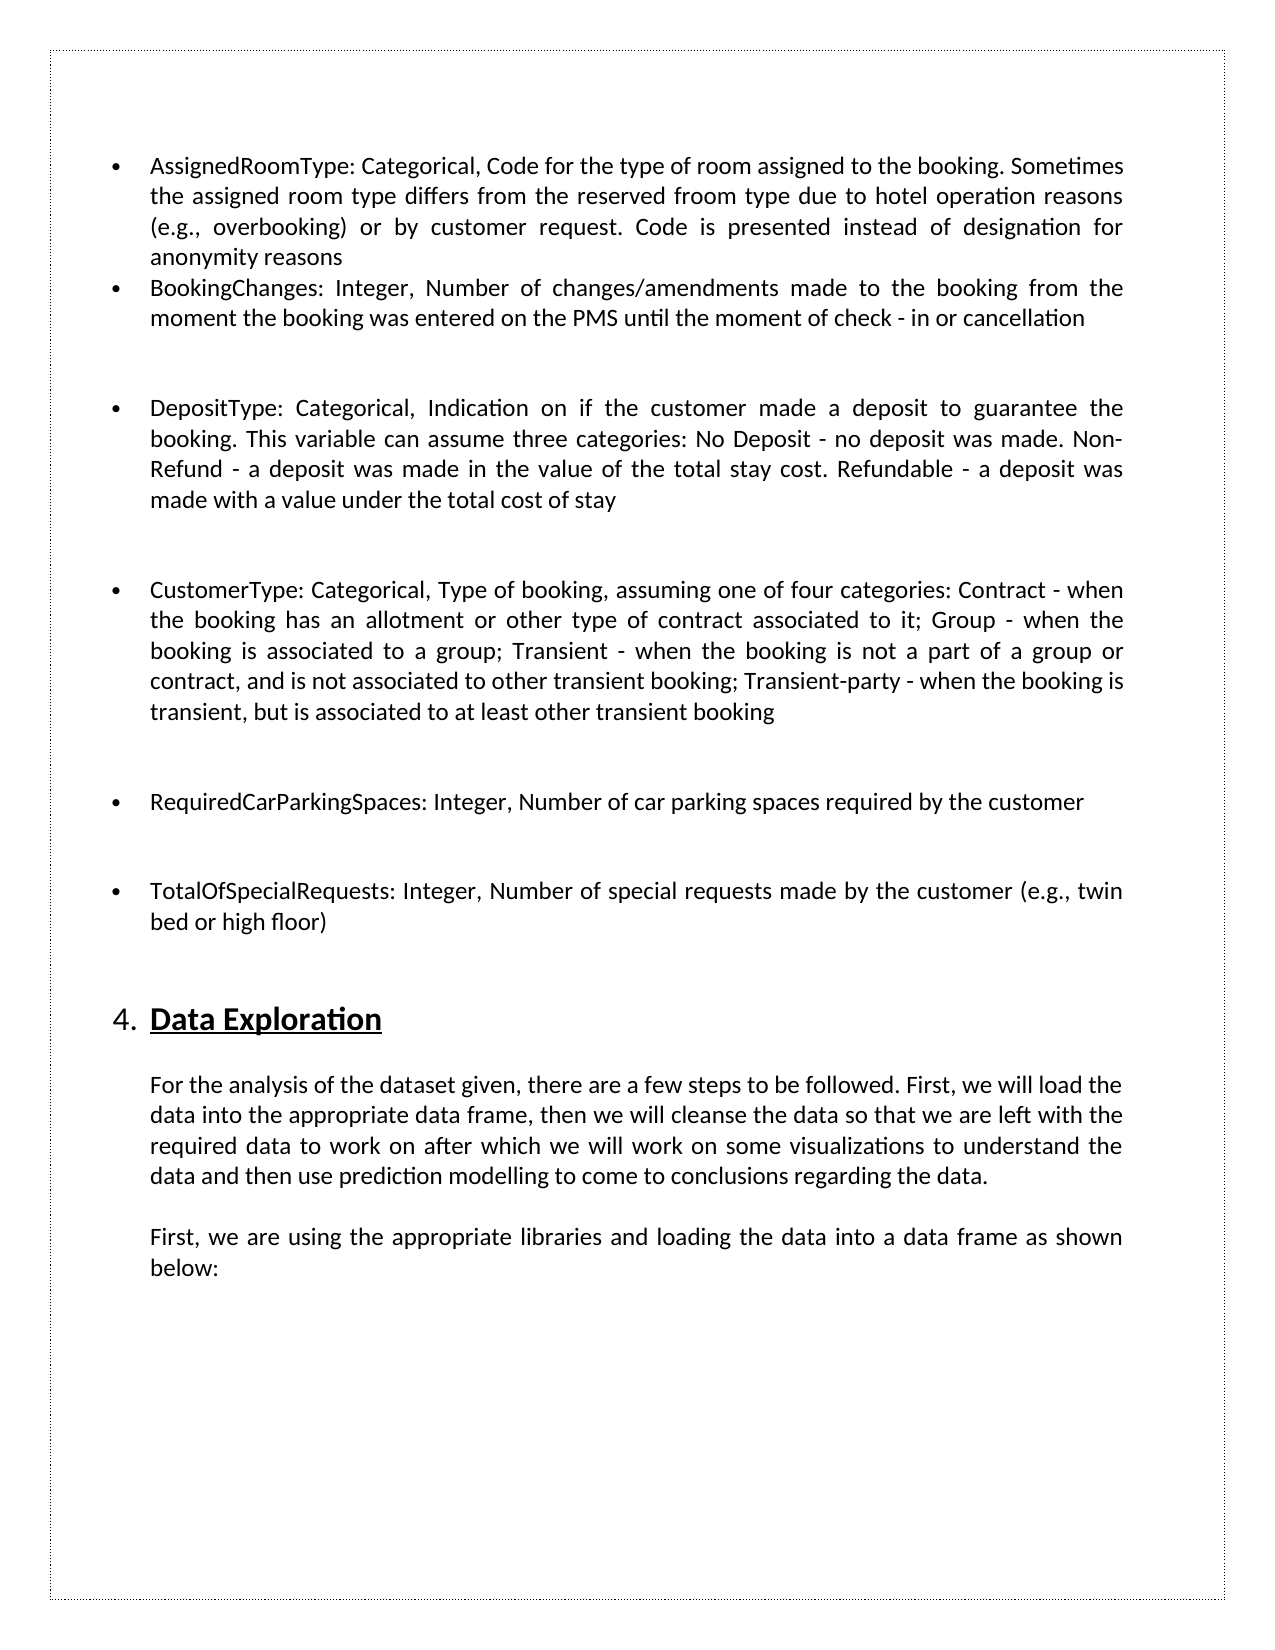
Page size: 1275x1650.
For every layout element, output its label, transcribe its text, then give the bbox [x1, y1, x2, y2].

text For the analysis of the dataset given, there are a few steps to be followed. First, we will load the data into the appropriate data frame, then we will cleanse the data so that we are left with the required data to work on after which we will work on some visualizations to understand the data and then use prediction modelling to come to conclusions regarding the data. [150, 1069, 1125, 1191]
text First, we are using the appropriate libraries and loading the data into a data frame as shown below: [150, 1221, 1125, 1282]
list AssignedRoomType: Categorical, Code for the type of room assigned to the booking. Sometimes the assigned room type differs from the reserved froom type due to hotel operation reasons (e.g., overbooking) or by customer request. Code is presented instead of designation for anonymity reasons [112, 150, 1125, 272]
list DepositType: Categorical, Indication on if the customer made a deposit to guarantee the booking. This variable can assume three categories: No Deposit - no deposit was made. Non-Refund - a deposit was made in the value of the total stay cost. Refundable - a deposit was made with a value under the total cost of stay [112, 392, 1125, 514]
list CustomerType: Categorical, Type of booking, assuming one of four categories: Contract - when the booking has an allotment or other type of contract associated to it; Group - when the booking is associated to a group; Transient - when the booking is not a part of a group or contract, and is not associated to other transient booking; Transient-party - when the booking is transient, but is associated to at least other transient booking [112, 574, 1125, 726]
list BookingChanges: Integer, Number of changes/amendments made to the booking from the moment the booking was entered on the PMS until the moment of check - in or cancellation [112, 272, 1125, 333]
list TotalOfSpecialRequests: Integer, Number of special requests made by the customer (e.g., twin bed or high floor) [112, 875, 1125, 936]
list Data Exploration [112, 997, 1125, 1038]
list RequiredCarParkingSpaces: Integer, Number of car parking spaces required by the customer [112, 786, 1125, 816]
